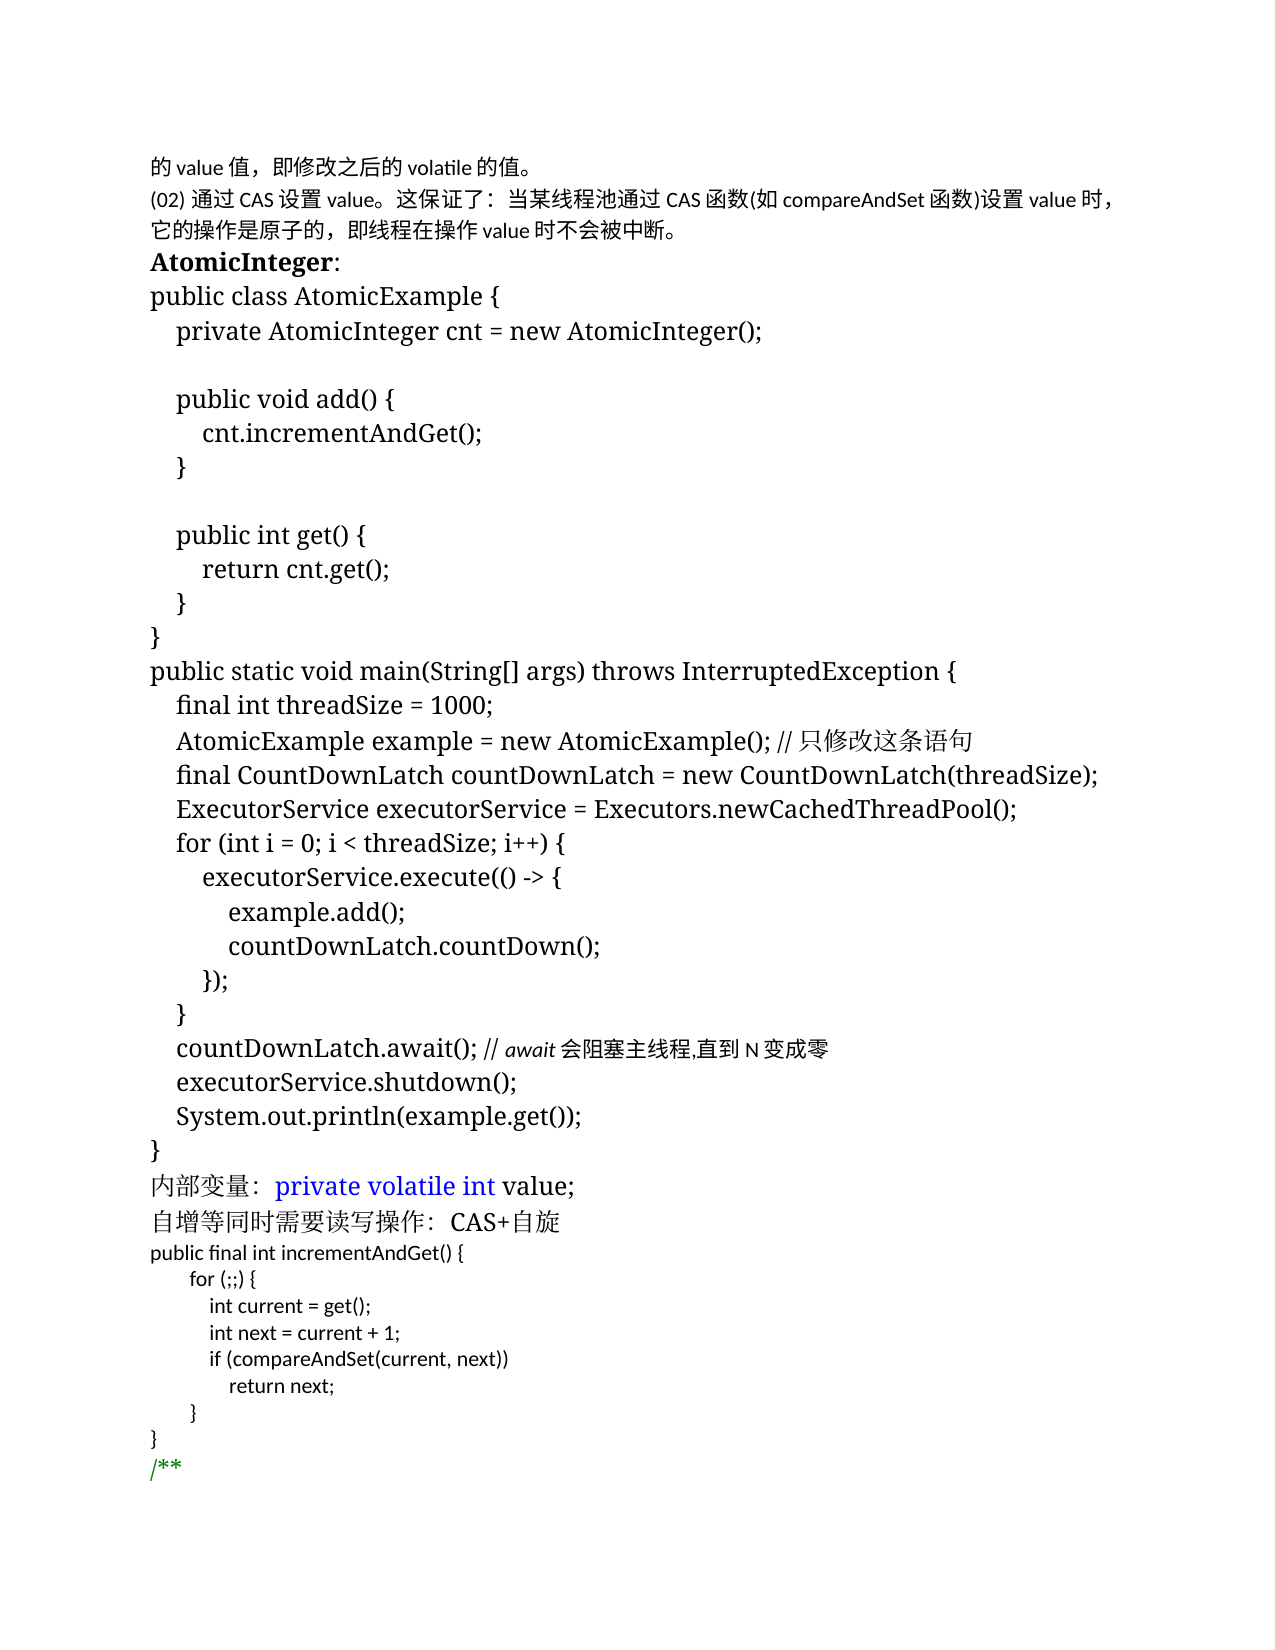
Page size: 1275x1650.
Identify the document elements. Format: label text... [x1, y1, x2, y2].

text private AtomicInteger cnt = new AtomicInteger(); [150, 313, 1125, 347]
text if (compareAndSet(current, next)) [150, 1345, 1125, 1372]
text countDownLatch.countDown(); [150, 928, 1125, 962]
text } [150, 620, 1125, 654]
text /** [150, 1452, 1125, 1486]
text } [150, 1425, 1125, 1452]
text 内部变量：private volatile int value; [150, 1167, 1125, 1203]
text int next = current + 1; [150, 1319, 1125, 1345]
text final CountDownLatch countDownLatch = new CountDownLatch(threadSize); [150, 758, 1125, 792]
text final int threadSize = 1000; [150, 688, 1125, 722]
text int current = get(); [150, 1292, 1125, 1319]
text AtomicExample example = new AtomicExample(); // 只修改这条语句 [150, 722, 1125, 758]
text AtomicInteger: [150, 245, 1125, 279]
text countDownLatch.await(); // await会阻塞主线程,直到N变成零 [150, 1030, 1125, 1064]
text ExecutorService executorService = Executors.newCachedThreadPool(); [150, 792, 1125, 826]
text public class AtomicExample { [150, 279, 1125, 313]
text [150, 150, 1125, 245]
text 自增等同时需要读写操作：CAS+自旋 [150, 1203, 1125, 1239]
text System.out.println(example.get()); [150, 1098, 1125, 1133]
text }); [150, 962, 1125, 996]
text for (int i = 0; i < threadSize; i++) { [150, 826, 1125, 860]
text executorService.shutdown(); [150, 1064, 1125, 1098]
text return cnt.get(); [150, 552, 1125, 586]
text } [150, 1399, 1125, 1425]
text for (;;) { [150, 1265, 1125, 1292]
text cnt.incrementAndGet(); [150, 415, 1125, 449]
text return next; [150, 1372, 1125, 1399]
text example.add(); [150, 894, 1125, 928]
text public void add() { [150, 381, 1125, 415]
text } [150, 449, 1125, 483]
text } [150, 586, 1125, 620]
text public final int incrementAndGet() { [150, 1239, 1125, 1265]
text executorService.execute(() -> { [150, 860, 1125, 894]
text public static void main(String[] args) throws InterruptedException { [150, 654, 1125, 688]
text } [150, 996, 1125, 1030]
text public int get() { [150, 517, 1125, 552]
text } [150, 1133, 1125, 1167]
